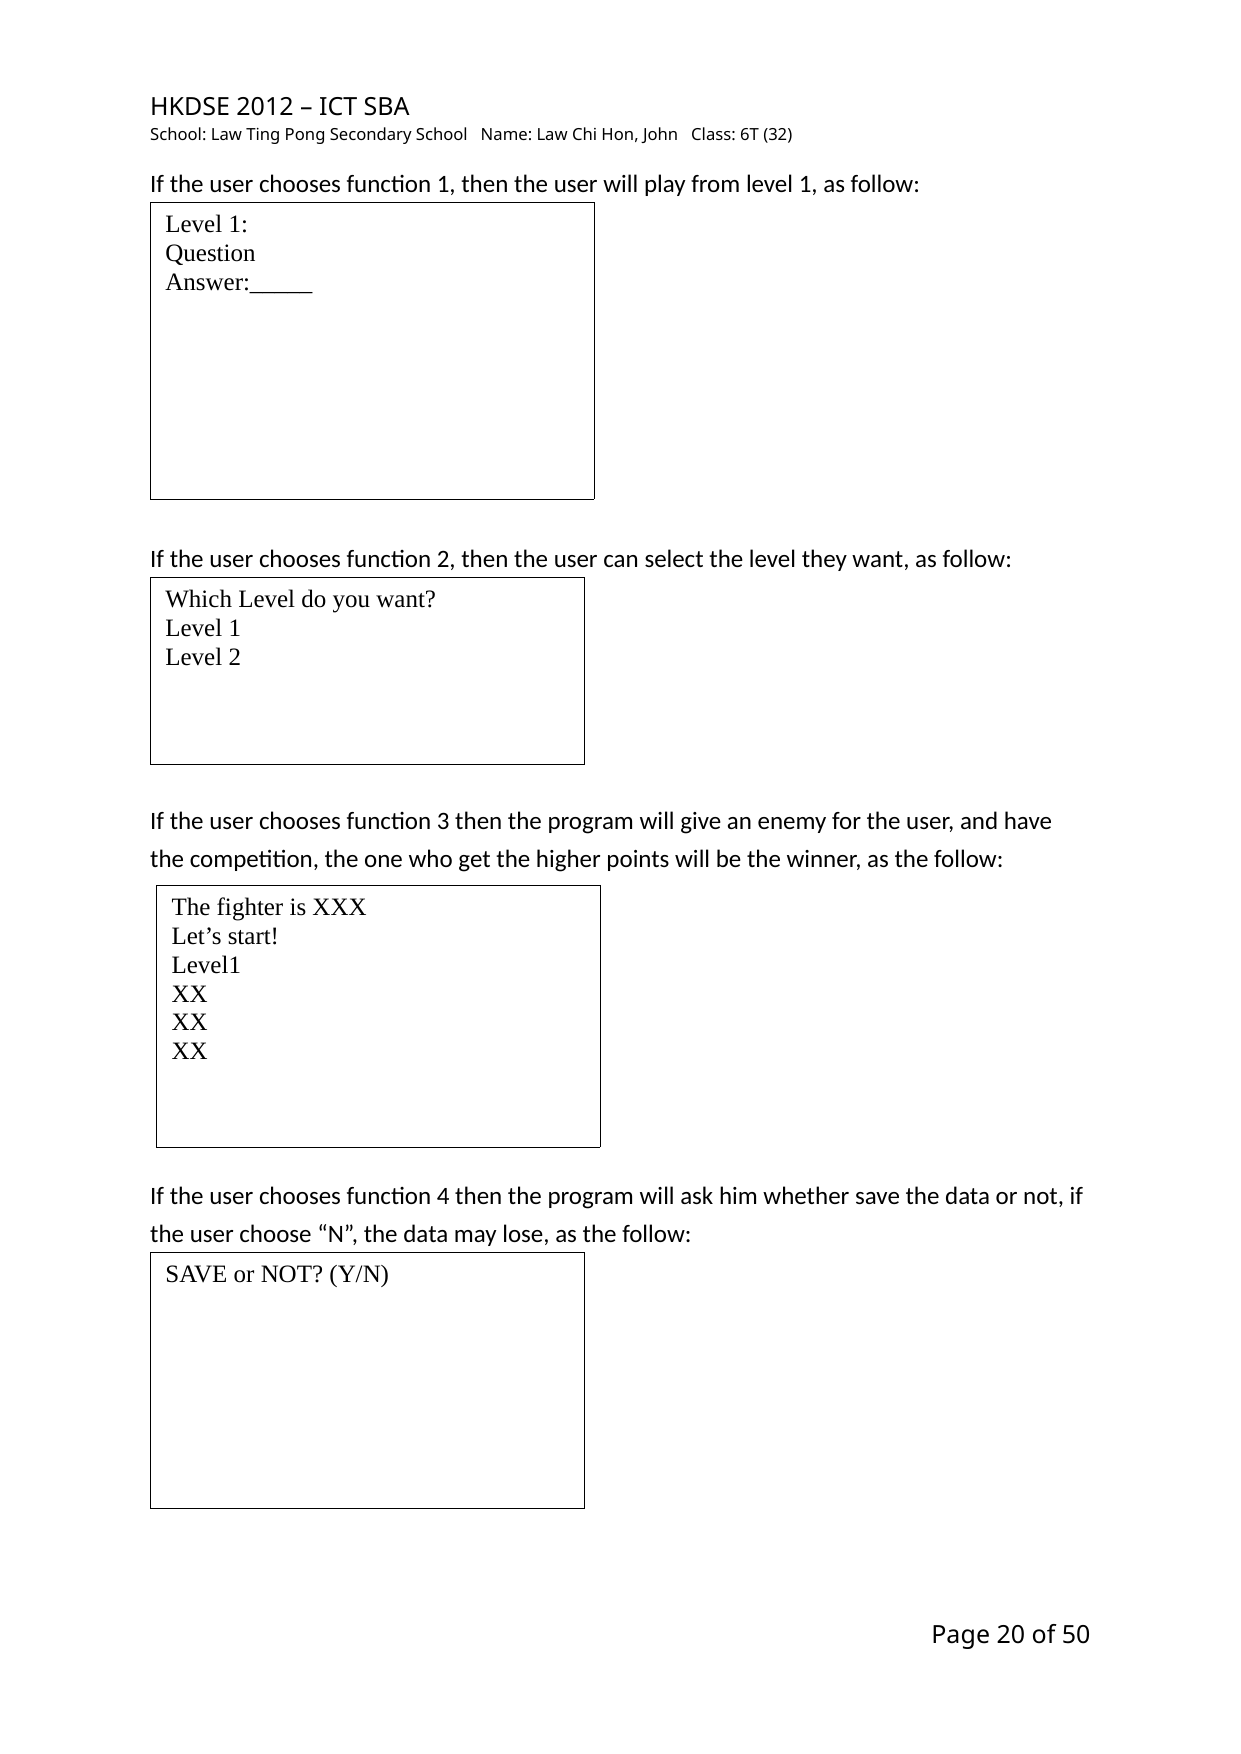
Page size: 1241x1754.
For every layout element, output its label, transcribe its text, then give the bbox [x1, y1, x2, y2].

text If the user chooses function 1, then the user will play from level 1, as follow: [150, 164, 1090, 202]
text If the user chooses function 2, then the user can select the level they want, as follow: [150, 539, 1090, 577]
text If the user chooses function 3 then the program will give an enemy for the user, and have the competition, the one who get the higher points will be the winner, as the follow: [150, 802, 1090, 877]
text If the user chooses function 4 then the program will ask him whether save the data or not, if the user choose “N”, the data may lose, as the follow: [150, 1177, 1090, 1252]
